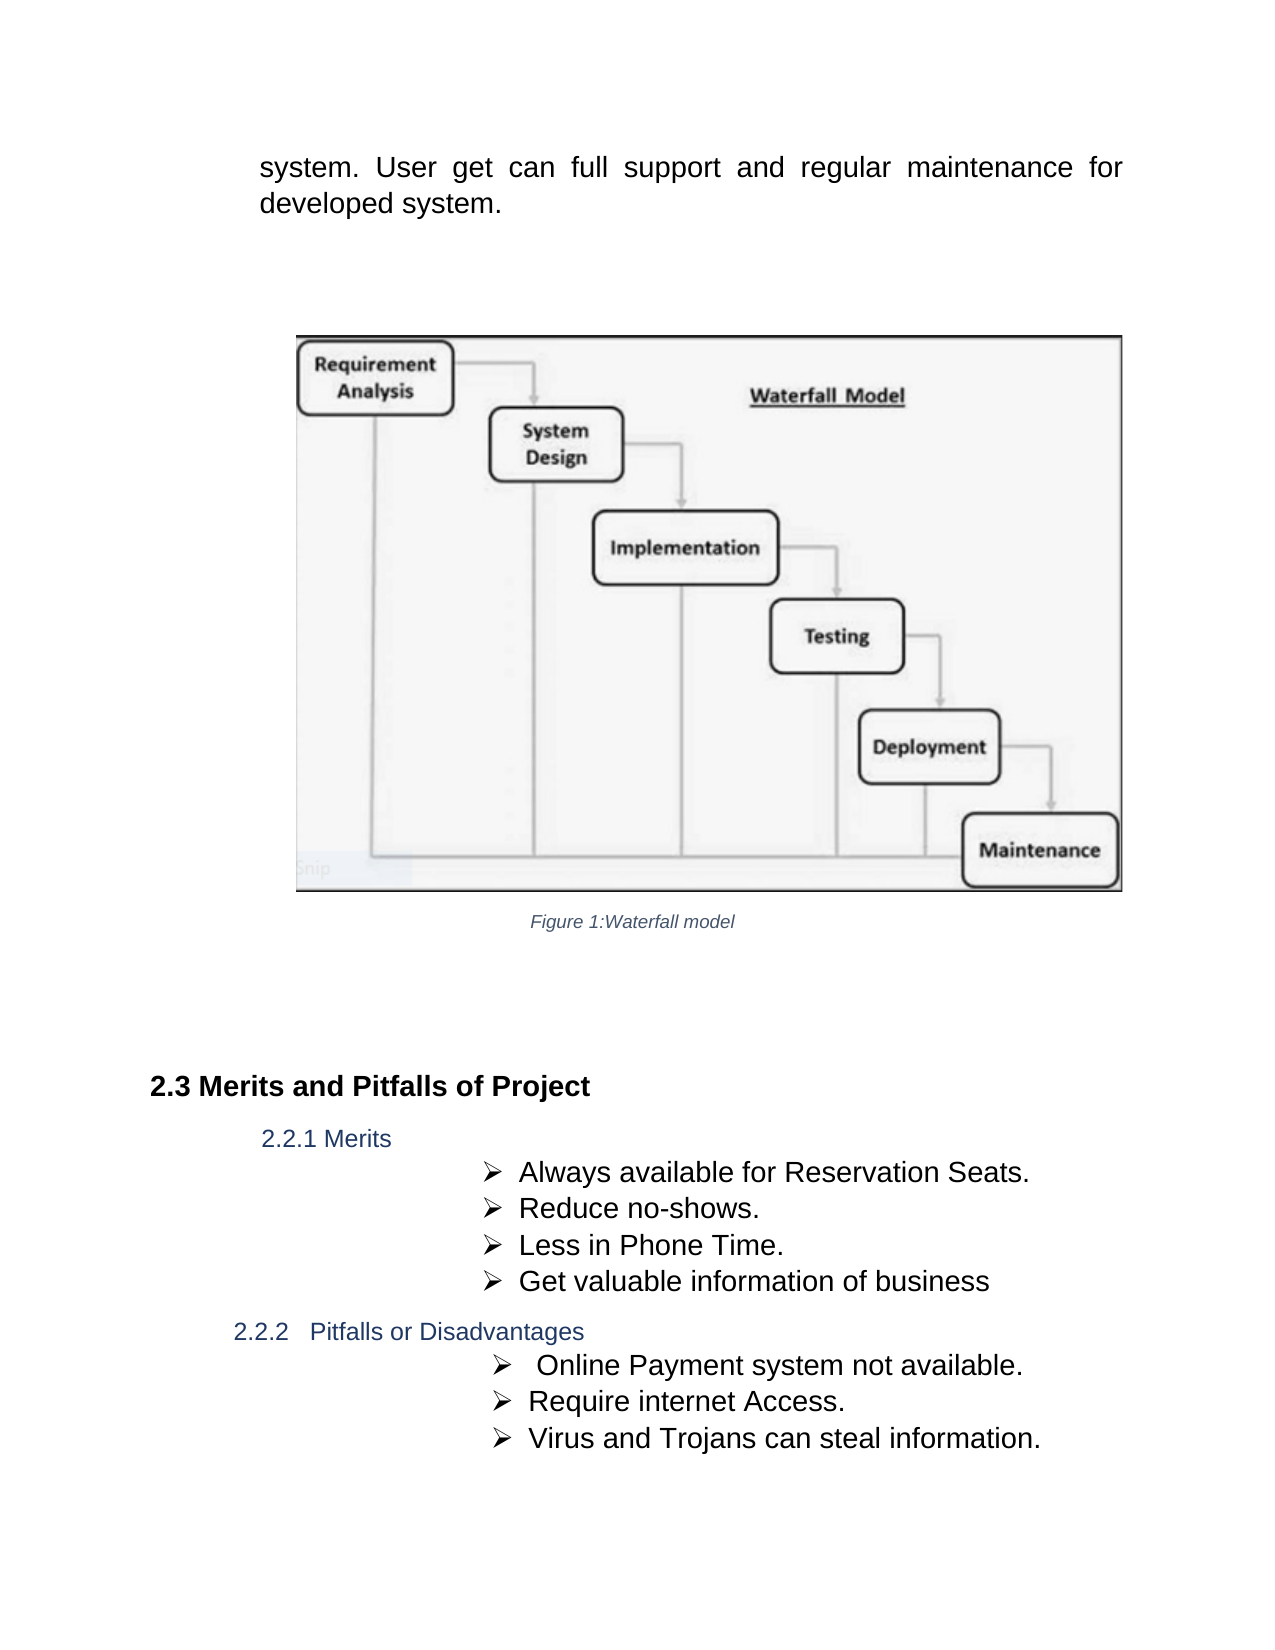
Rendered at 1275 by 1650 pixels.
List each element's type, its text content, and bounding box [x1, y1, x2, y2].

list Reduce no-shows. [481, 1191, 1125, 1225]
list Get valuable information of business [481, 1264, 1125, 1298]
list Always available for Reservation Seats. [481, 1155, 1125, 1188]
subtitle 2.2.1 Merits [150, 1124, 1125, 1152]
text Figure 1:Waterfall model [150, 911, 1125, 932]
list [259, 150, 1125, 220]
list Less in Phone Time. [481, 1227, 1125, 1261]
subtitle 2.3 Merits and Pitfalls of Project [150, 1069, 1125, 1103]
list Virus and Trojans can steal information. [491, 1421, 1125, 1454]
picture [296, 335, 1123, 892]
subtitle 2.2.2 Pitfalls or Disadvantages [150, 1317, 1125, 1346]
list Require internet Access. [491, 1384, 1125, 1418]
list Online Payment system not available. [491, 1348, 1125, 1382]
